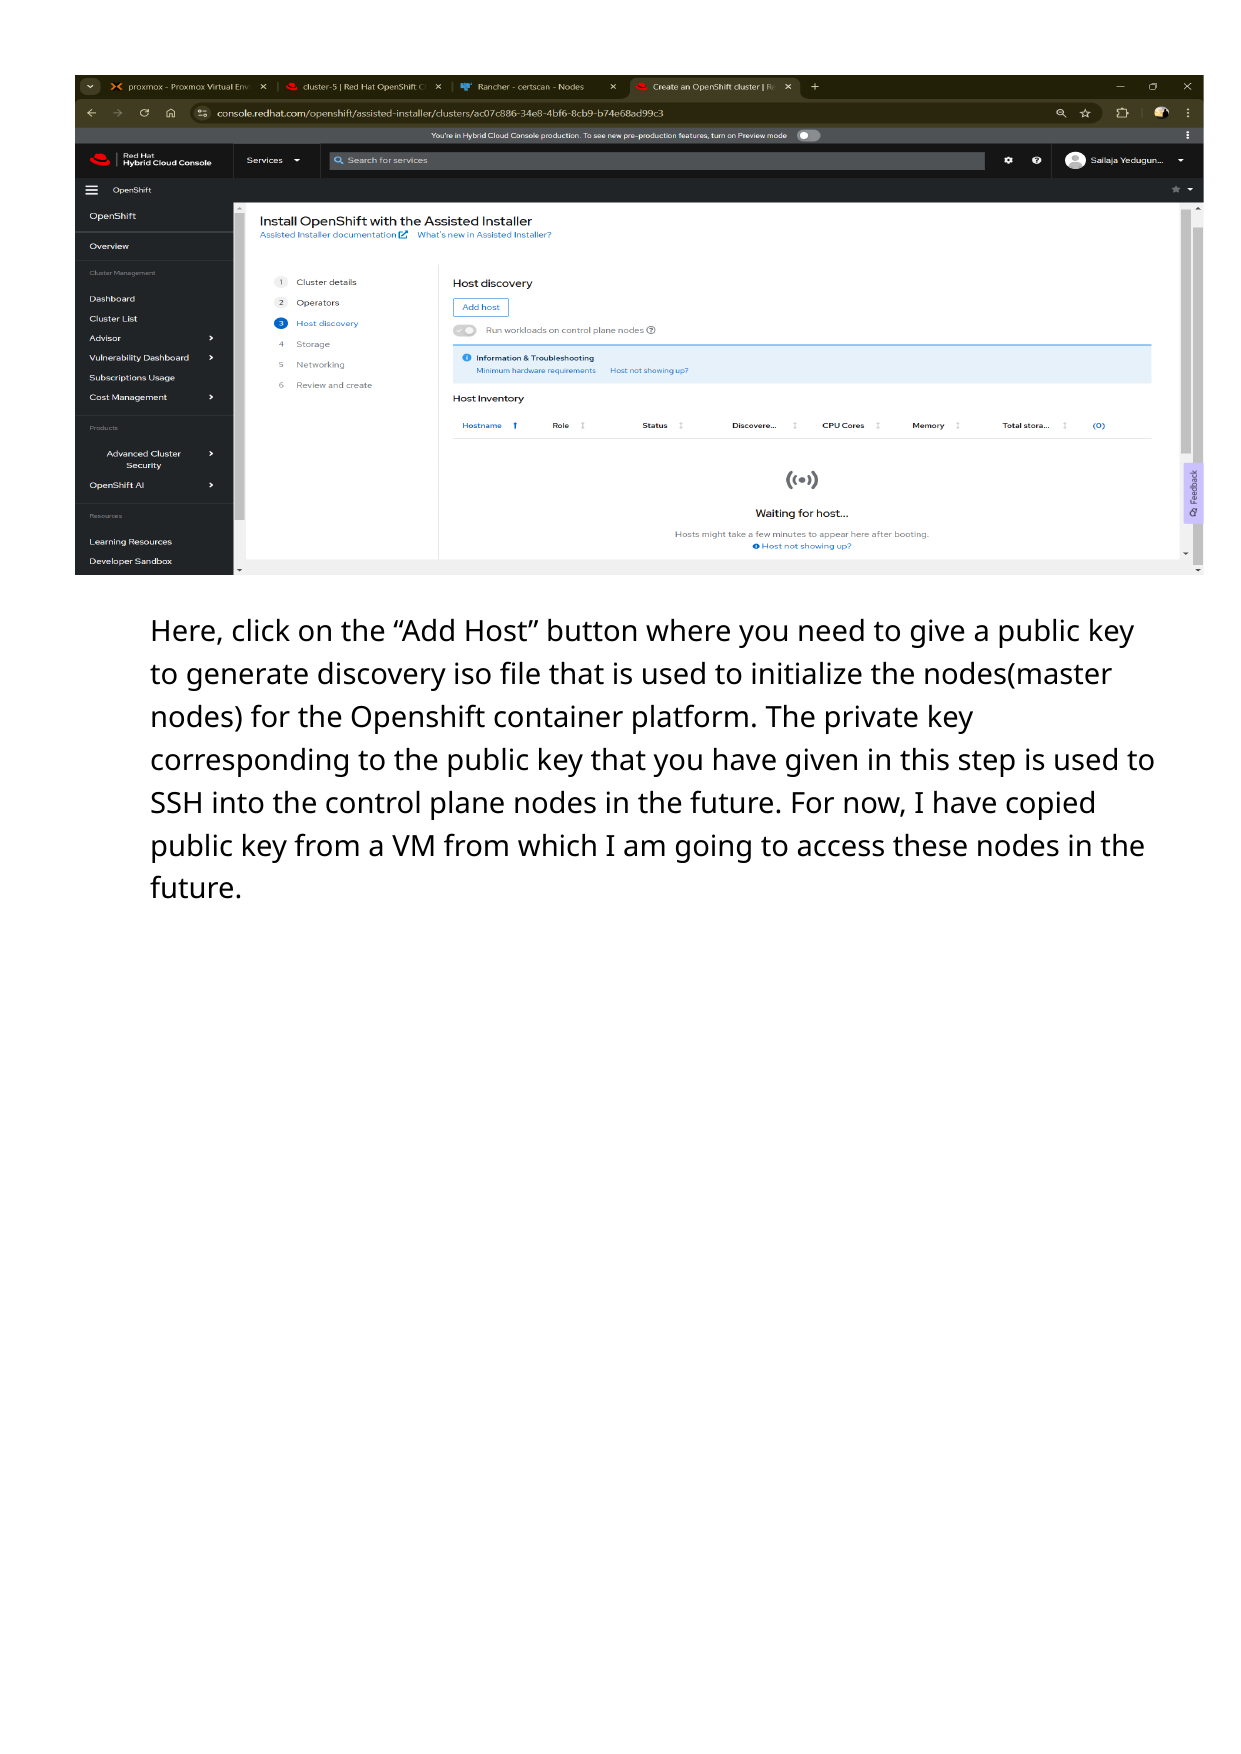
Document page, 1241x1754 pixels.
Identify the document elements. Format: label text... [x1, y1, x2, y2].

list Here, click on the “Add Host” button where you need to give a public key to generate discovery iso file that is used to initialize the nodes(master nodes) for the Openshift container platform. The private key corresponding to the public key that you have given in this step is used to SSH into the control plane nodes in the future. For now, I have copied public key from a VM from which I am going to access these nodes in the future. [150, 611, 1165, 907]
picture [75, 75, 1204, 575]
